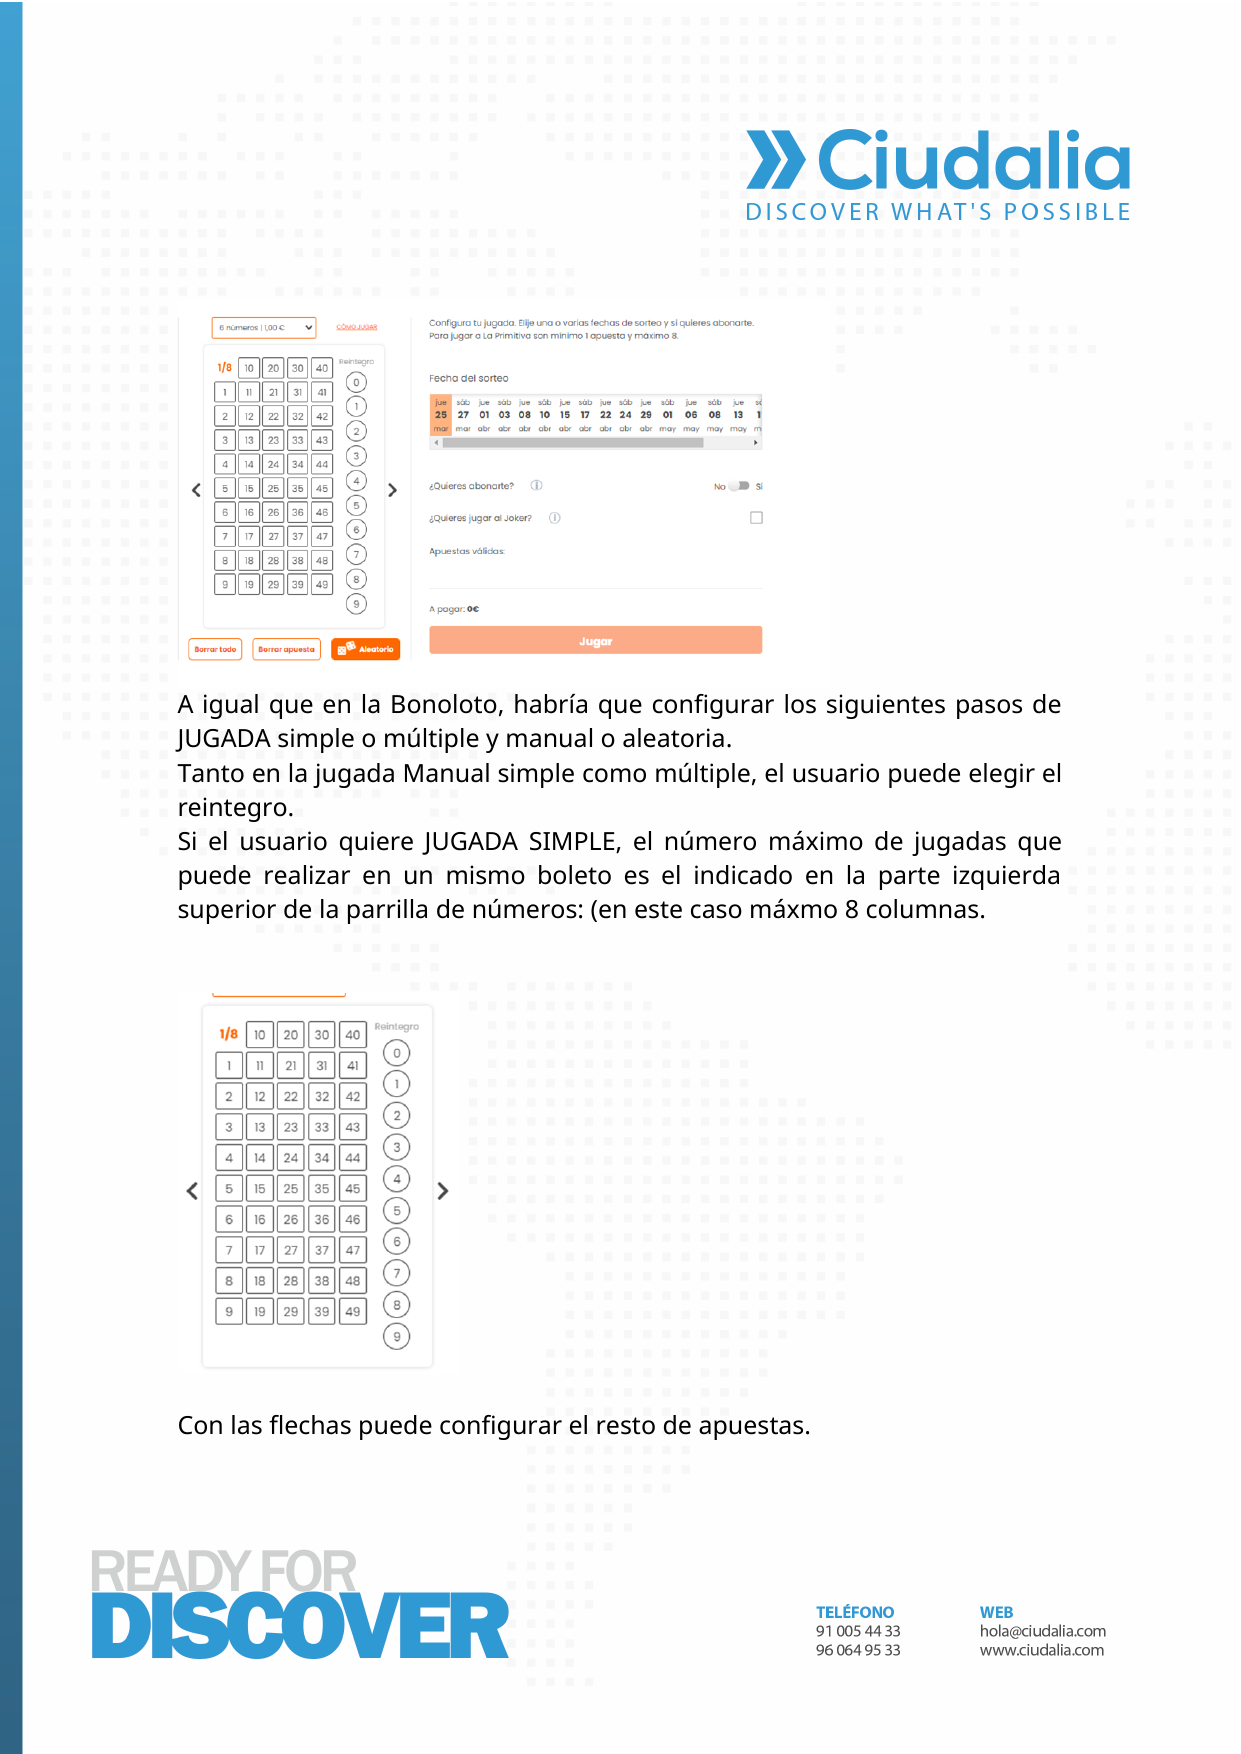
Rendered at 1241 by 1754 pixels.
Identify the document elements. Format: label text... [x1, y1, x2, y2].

text Si el usuario quiere JUGADA SIMPLE, el número máximo de jugadas que puede realizar en un mismo boleto es el indicado en la parte izquierda superior de la parrilla de números: (en este caso máxmo 8 columnas. [177, 823, 1063, 926]
text Con las flechas puede configurar el resto de apuestas. [177, 1407, 1063, 1441]
picture [0, 2, 1241, 1754]
text Tanto en la jugada Manual simple como múltiple, el usuario puede elegir el reintegro. [177, 755, 1063, 823]
text A igual que en la Bonoloto, habría que configurar los siguientes pasos de JUGADA simple o múltiple y manual o aleatoria. [177, 687, 1063, 755]
